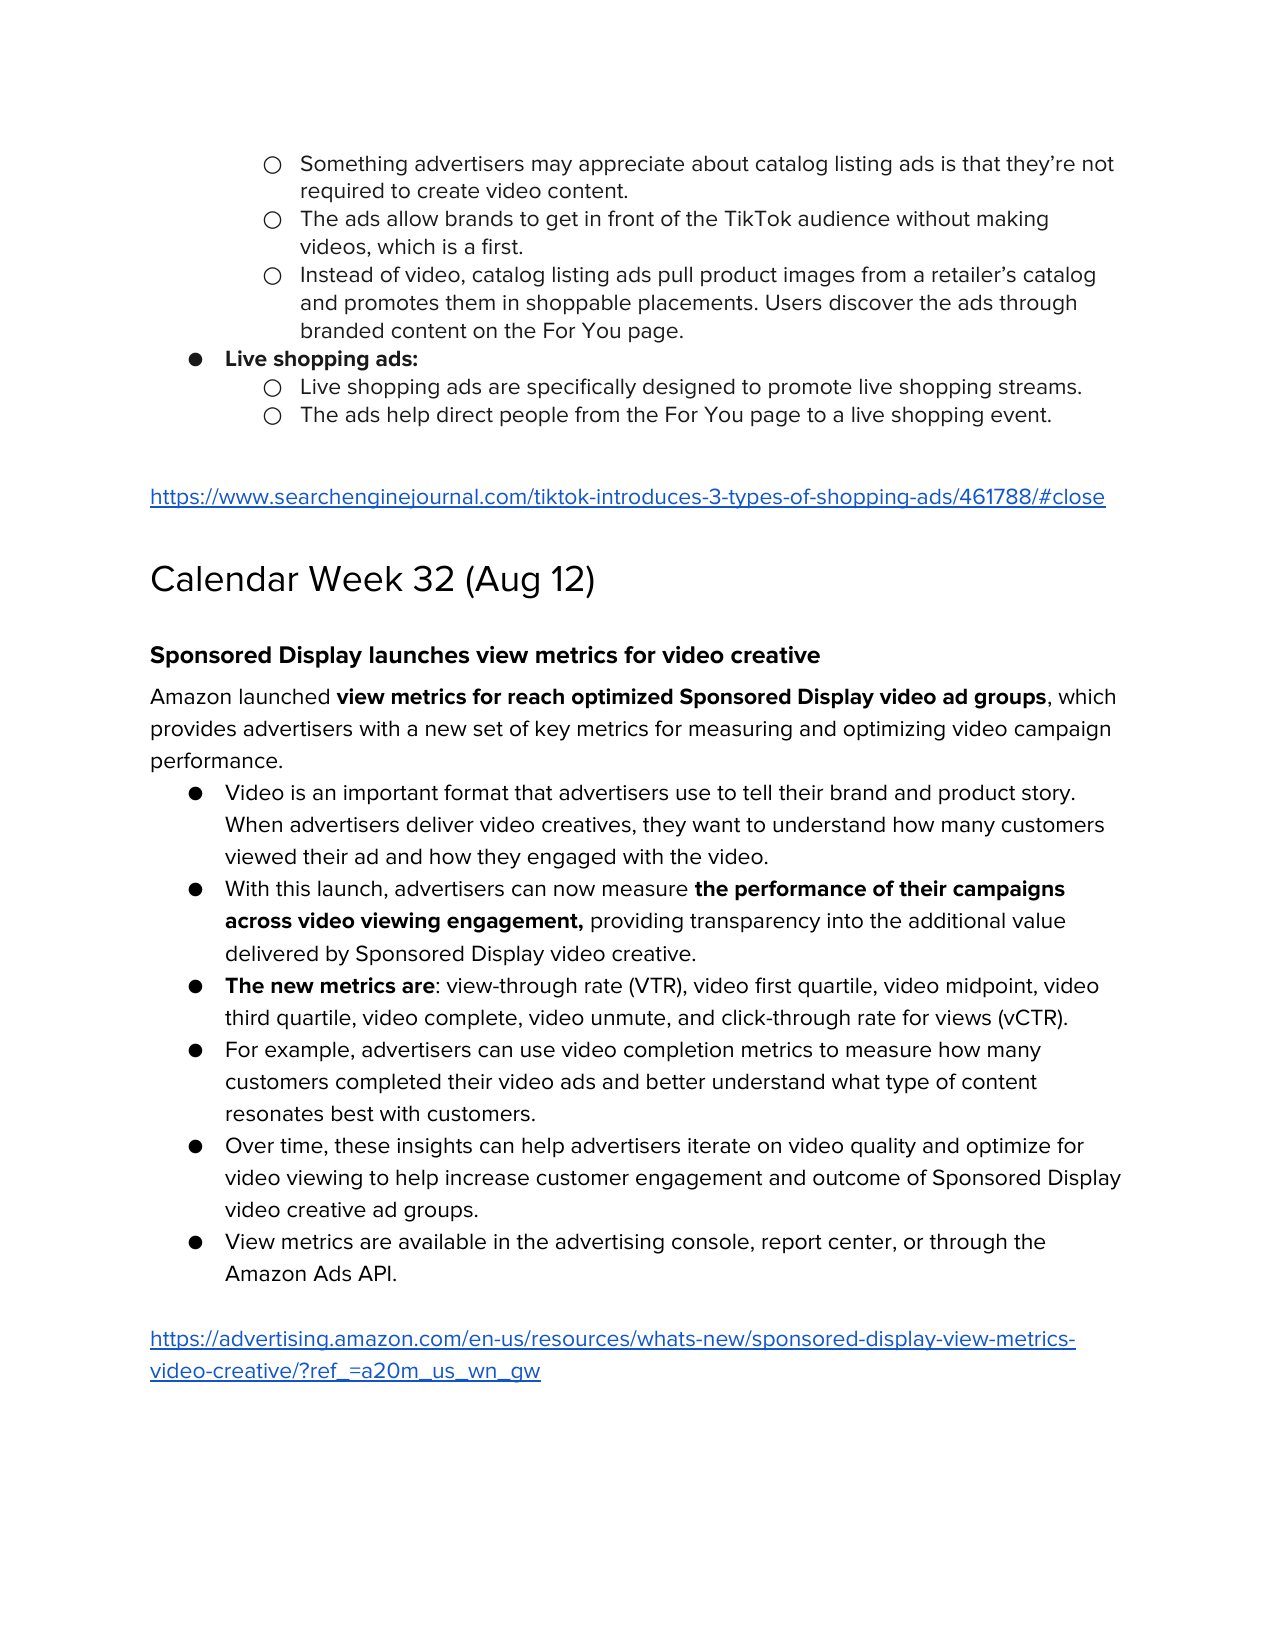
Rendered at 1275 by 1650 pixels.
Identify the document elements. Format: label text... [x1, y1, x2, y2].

list View metrics are available in the advertising console, report center, or through the Amazon Ads API. [187, 1229, 1125, 1289]
list Over time, these insights can help advertisers iterate on video quality and optimize for video viewing to help increase customer engagement and outcome of Sponsored Display video creative ad groups. [187, 1132, 1125, 1224]
list The new metrics are: view-through rate (VTR), video first quartile, video midpoint, video third quartile, video complete, video unmute, and click-through rate for views (vCTR). [187, 972, 1125, 1032]
list The ads allow brands to get in front of the TikTok audience without making videos, which is a first. [262, 206, 1125, 262]
text Amazon launched view metrics for reach optimized Sponsored Display video ad groups, which provides advertisers with a new set of key metrics for measuring and optimizing video campaign performance. [150, 683, 1125, 775]
list Video is an important format that advertisers use to tell their brand and product story. When advertisers deliver video creatives, they want to understand how many customers viewed their ad and how they engaged with the video. [187, 779, 1125, 872]
text https://www.searchenginejournal.com/tiktok-introduces-3-types-of-shopping-ads/461788/#close [150, 483, 1125, 511]
list Live shopping ads are specifically designed to promote live shopping streams. [262, 373, 1125, 401]
subtitle Sponsored Display launches view metrics for video creative [150, 640, 1125, 671]
list The ads help direct people from the For You page to a live shopping event. [262, 401, 1125, 429]
subtitle Calendar Week 32 (Aug 12) [150, 557, 1125, 603]
list For example, advertisers can use video completion metrics to measure how many customers completed their video ads and better understand what type of content resonates best with customers. [187, 1036, 1125, 1128]
text https://advertising.amazon.com/en-us/resources/whats-new/sponsored-display-view-metrics-video-creative/?ref_=a20m_us_wn_gw [150, 1325, 1125, 1385]
list Something advertisers may appreciate about catalog listing ads is that they’re not required to create video content. [262, 150, 1125, 206]
list Live shopping ads: [187, 345, 1125, 373]
list Instead of video, catalog listing ads pull product images from a retailer’s catalog and promotes them in shoppable placements. Users discover the ads through branded content on the For You page. [262, 262, 1125, 345]
list With this launch, advertisers can now measure the performance of their campaigns across video viewing engagement, providing transparency into the additional value delivered by Sponsored Display video creative. [187, 876, 1125, 968]
